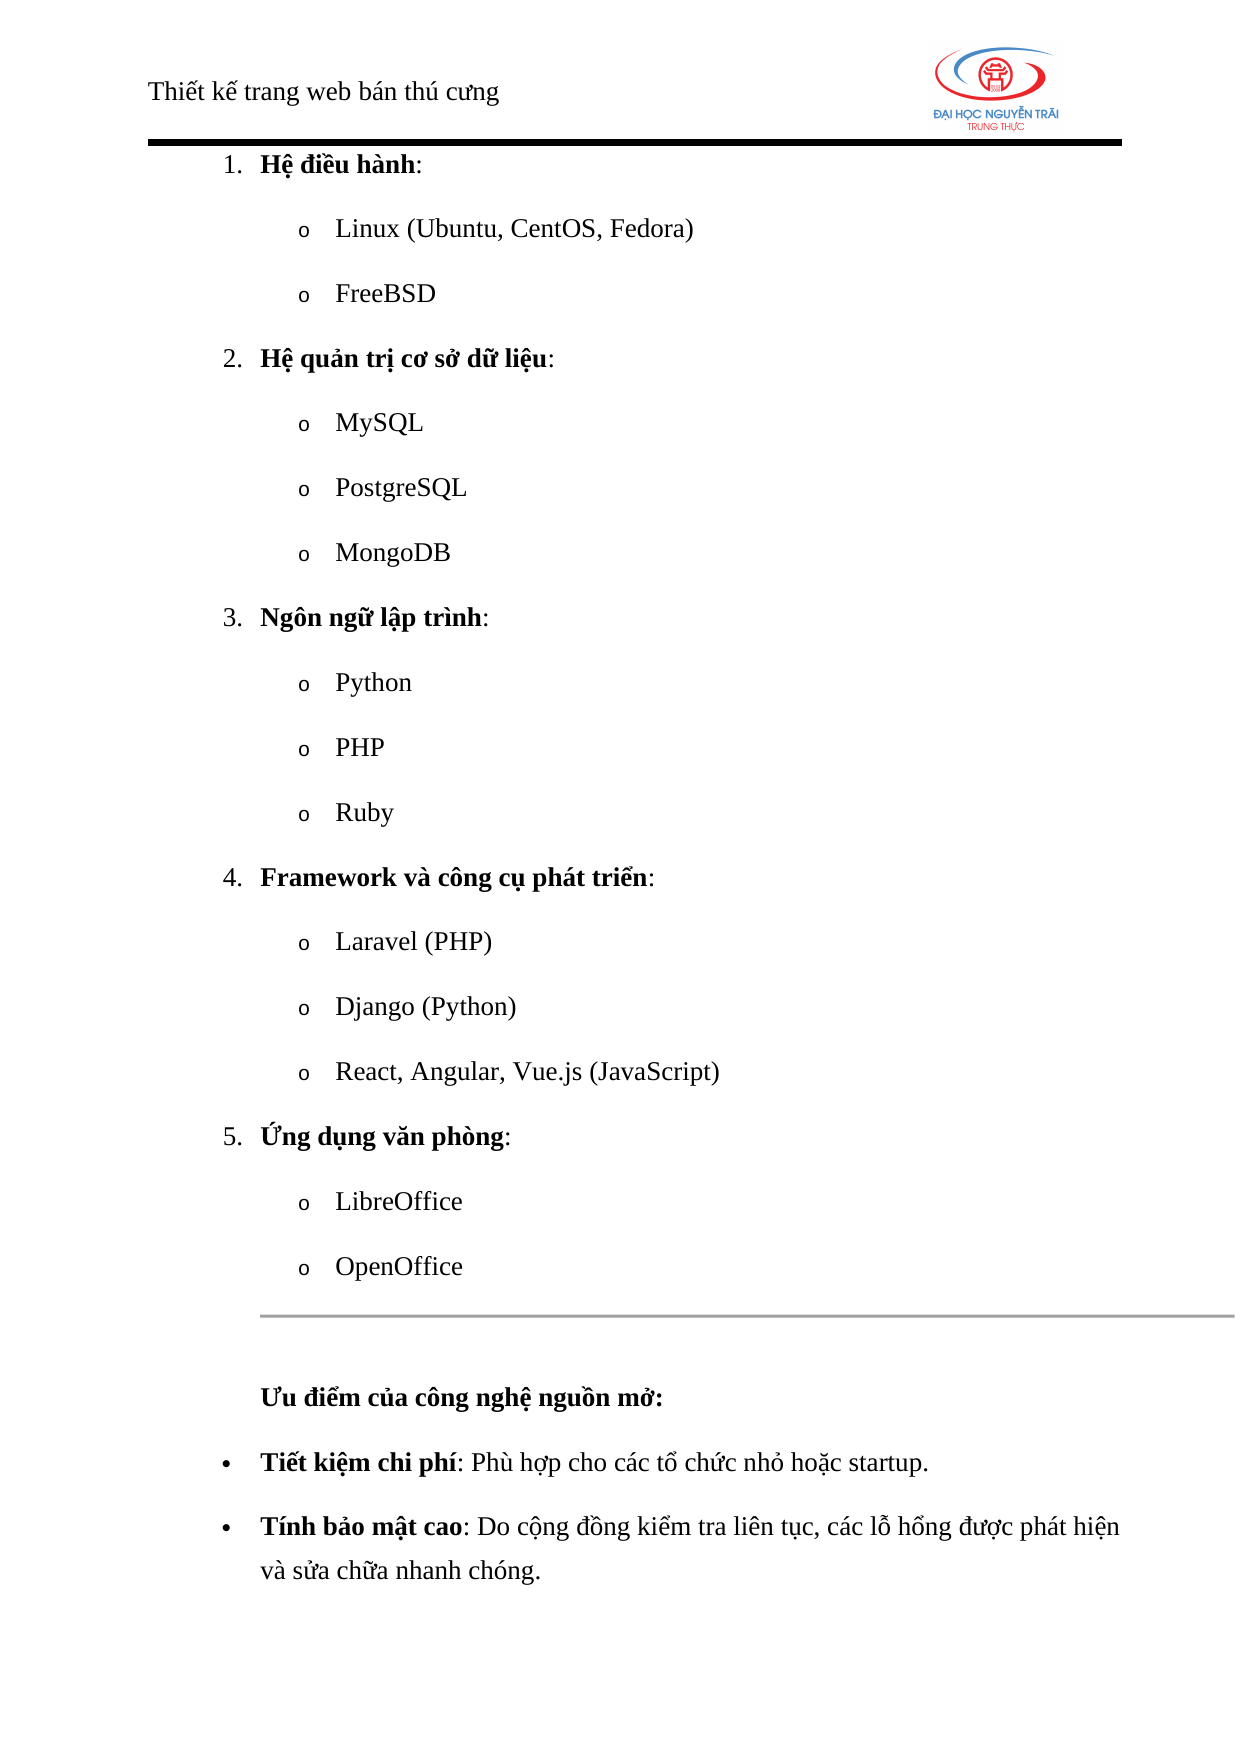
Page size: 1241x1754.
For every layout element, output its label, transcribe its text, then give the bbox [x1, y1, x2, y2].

list Hệ quản trị cơ sở dữ liệu: [223, 342, 1122, 373]
picture [926, 42, 1065, 136]
list Ngôn ngữ lập trình: [223, 601, 1122, 633]
list MongoDB [298, 536, 1122, 568]
list Framework và công cụ phát triển: [223, 861, 1122, 892]
list Tiết kiệm chi phí: Phù hợp cho các tổ chức nhỏ hoặc startup. [223, 1446, 1122, 1477]
text Ưu điểm của công nghệ nguồn mở: [260, 1382, 1122, 1413]
list Django (Python) [298, 990, 1122, 1022]
list Laravel (PHP) [298, 925, 1122, 957]
list Tính bảo mật cao: Do cộng đồng kiểm tra liên tục, các lỗ hổng được phát hiện và sửa chữa nhanh chóng. [223, 1510, 1122, 1585]
list OpenOffice [298, 1249, 1122, 1281]
list Ứng dụng văn phòng: [223, 1120, 1122, 1151]
list Hệ điều hành: [223, 148, 1122, 179]
list Ruby [298, 796, 1122, 827]
list React, Angular, Vue.js (JavaScript) [298, 1055, 1122, 1087]
list Linux (Ubuntu, CentOS, Fedora) [298, 212, 1122, 244]
list PHP [298, 731, 1122, 762]
list Python [298, 666, 1122, 697]
list FreeBSD [298, 277, 1122, 309]
list MySQL [298, 406, 1122, 438]
list PostgreSQL [298, 471, 1122, 503]
list LibreOffice [298, 1184, 1122, 1216]
